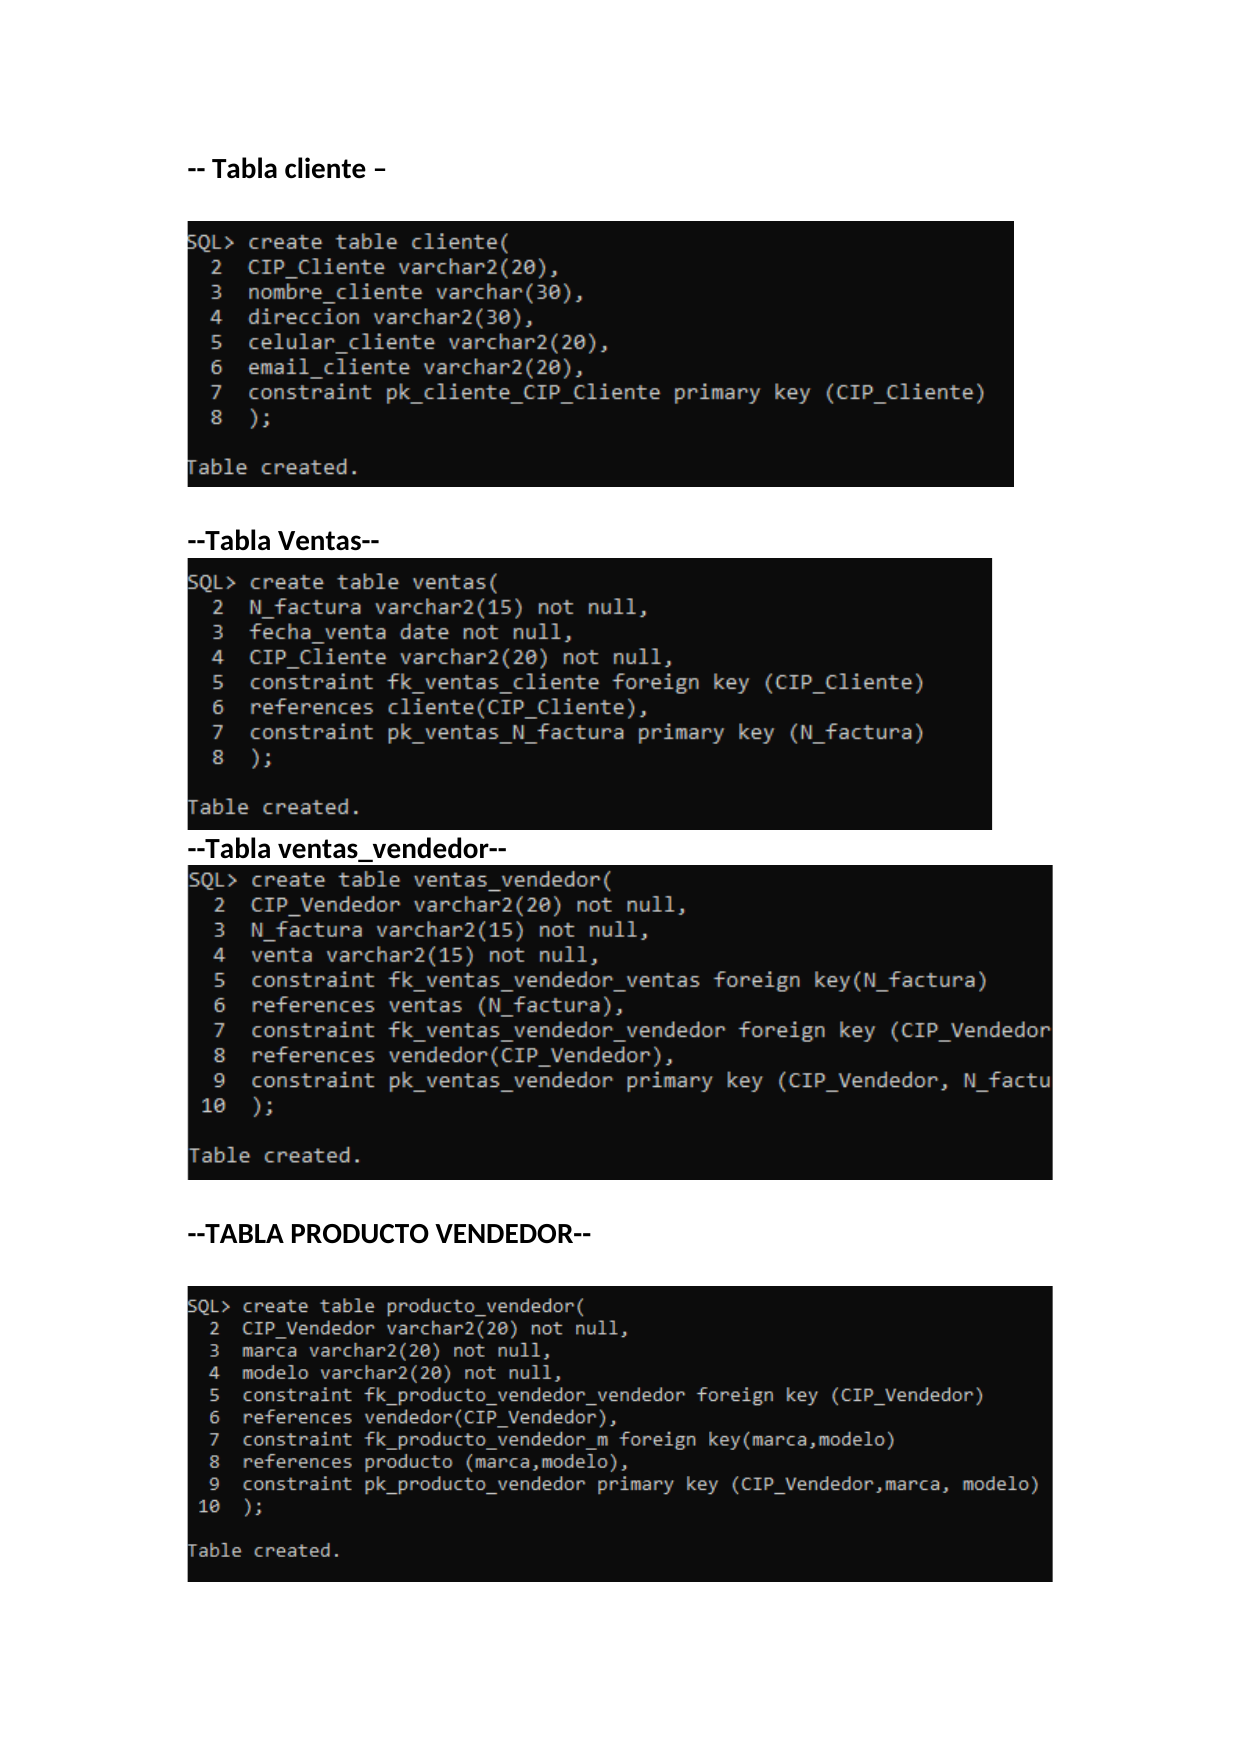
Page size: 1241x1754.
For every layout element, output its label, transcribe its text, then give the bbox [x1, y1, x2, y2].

list -- Tabla cliente – [187, 150, 1053, 186]
text --Tabla ventas_vendedor-- [187, 830, 1053, 865]
picture [187, 1286, 1053, 1582]
text --Tabla Ventas-- [187, 522, 1053, 558]
text --TABLA PRODUCTO VENDEDOR-- [187, 1215, 1053, 1251]
picture [187, 865, 1053, 1180]
picture [187, 558, 993, 830]
picture [187, 221, 1014, 487]
